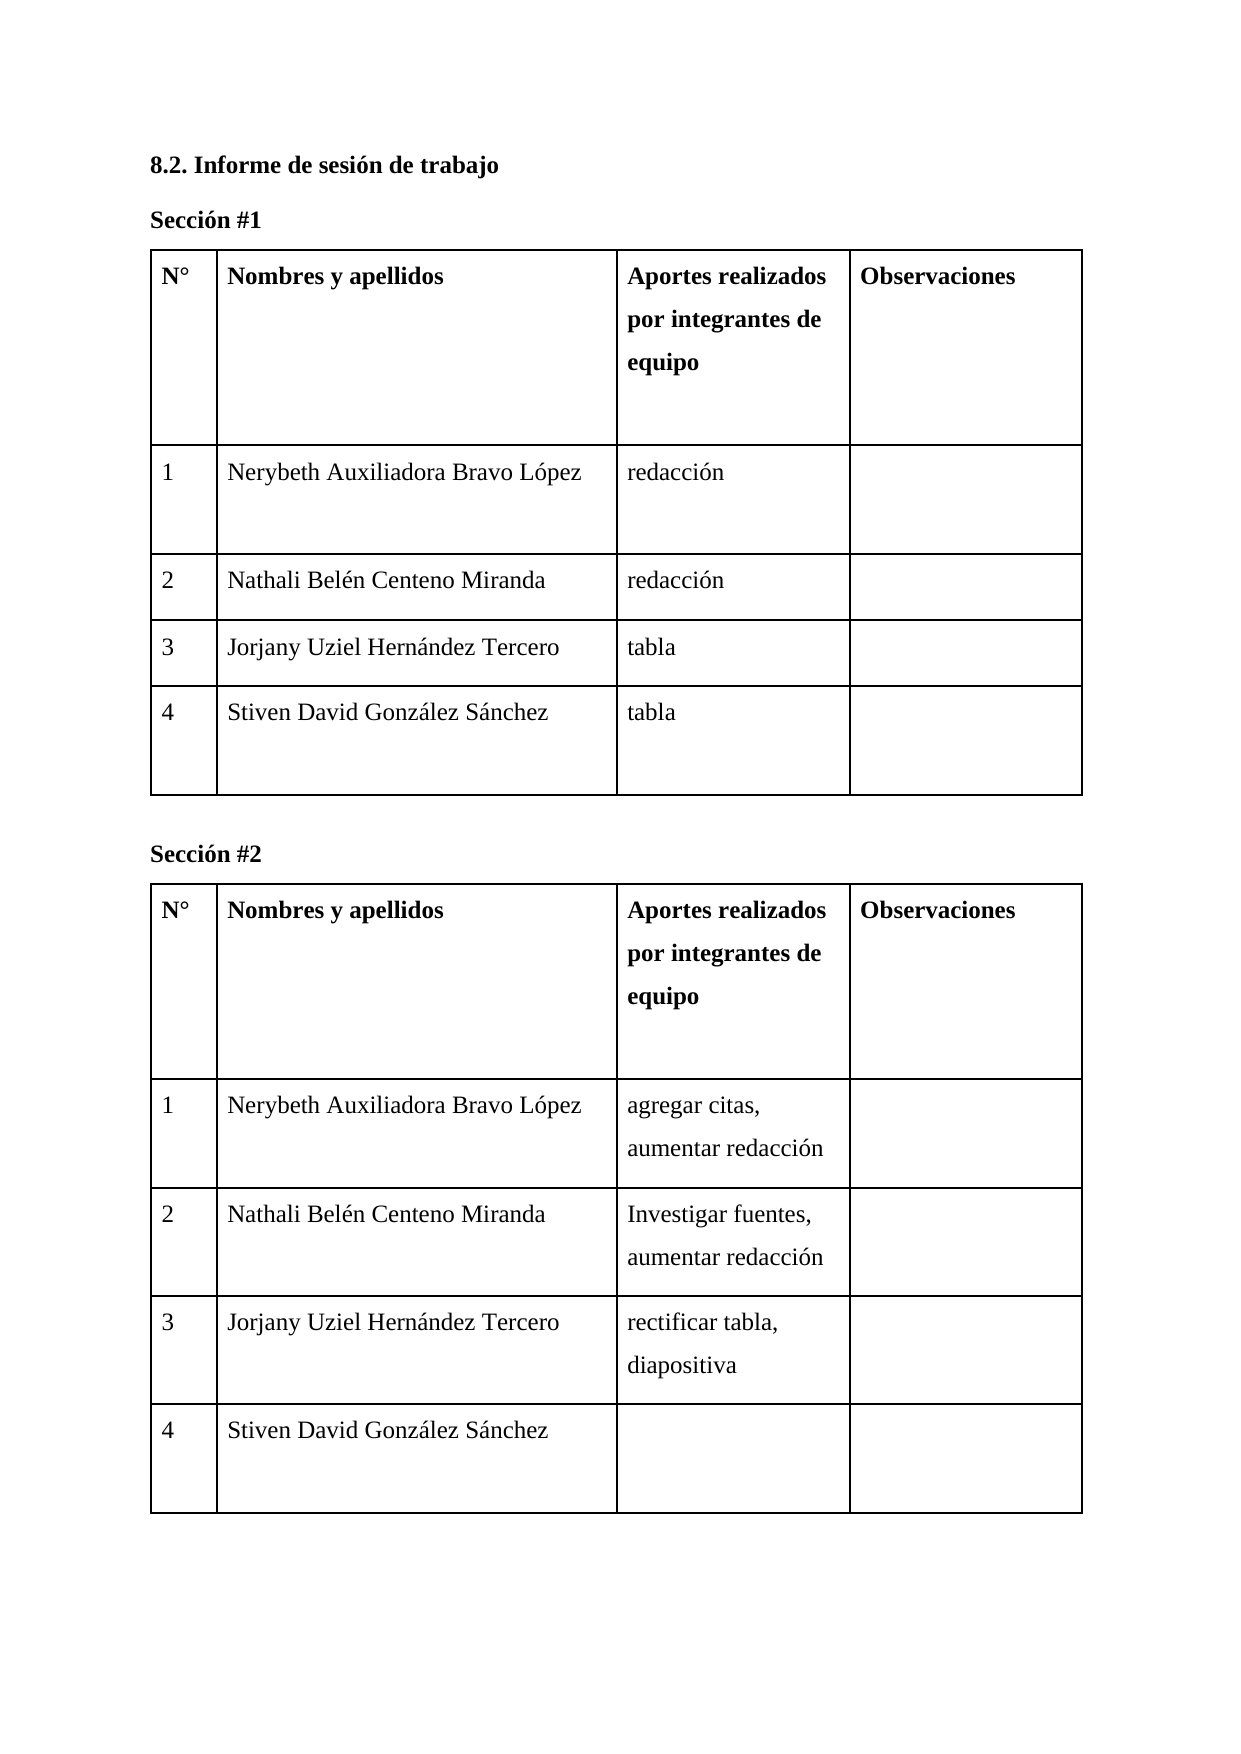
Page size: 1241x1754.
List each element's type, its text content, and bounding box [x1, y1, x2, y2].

table_cell Jorjany Uziel Hernández Tercero [218, 1297, 616, 1403]
table_cell 2 [152, 1189, 216, 1295]
table_cell Stiven David González Sánchez [218, 687, 616, 794]
table_cell [851, 446, 1081, 553]
table_cell [851, 555, 1081, 619]
table_cell Nathali Belén Centeno Miranda [218, 1189, 616, 1295]
table_cell [851, 1189, 1081, 1295]
table_header Aportes realizados por integrantes de equipo [618, 251, 849, 444]
table_cell tabla [618, 621, 849, 685]
table_cell redacción [618, 555, 849, 619]
table_cell Investigar fuentes, aumentar redacción [618, 1189, 849, 1295]
text Sección #1 [150, 206, 1090, 234]
table_cell rectificar tabla, diapositiva [618, 1297, 849, 1403]
table_header Observaciones [851, 251, 1081, 444]
table_cell [618, 1405, 849, 1512]
table_cell tabla [618, 687, 849, 794]
table_cell 1 [152, 446, 216, 553]
table_cell 1 [152, 1080, 216, 1187]
table_cell [851, 687, 1081, 794]
table_cell [851, 1080, 1081, 1187]
table_header Nombres y apellidos [218, 885, 616, 1078]
table_cell Jorjany Uziel Hernández Tercero [218, 621, 616, 685]
table_cell redacción [618, 446, 849, 553]
table_cell [851, 1405, 1081, 1512]
table_cell Nathali Belén Centeno Miranda [218, 555, 616, 619]
table_header N° [152, 885, 216, 1078]
table_cell 3 [152, 621, 216, 685]
subtitle 8.2. Informe de sesión de trabajo [150, 150, 1090, 179]
table_header Observaciones [851, 885, 1081, 1078]
table_cell 4 [152, 687, 216, 794]
table_header Aportes realizados por integrantes de equipo [618, 885, 849, 1078]
table_cell [851, 1297, 1081, 1403]
table_cell Nerybeth Auxiliadora Bravo López [218, 446, 616, 553]
table_header N° [152, 251, 216, 444]
table_header Nombres y apellidos [218, 251, 616, 444]
table_cell agregar citas, aumentar redacción [618, 1080, 849, 1187]
table_cell Nerybeth Auxiliadora Bravo López [218, 1080, 616, 1187]
table_cell 2 [152, 555, 216, 619]
table_cell [851, 621, 1081, 685]
text Sección #2 [150, 839, 1090, 868]
table_cell Stiven David González Sánchez [218, 1405, 616, 1512]
table_cell 4 [152, 1405, 216, 1512]
table_cell 3 [152, 1297, 216, 1403]
